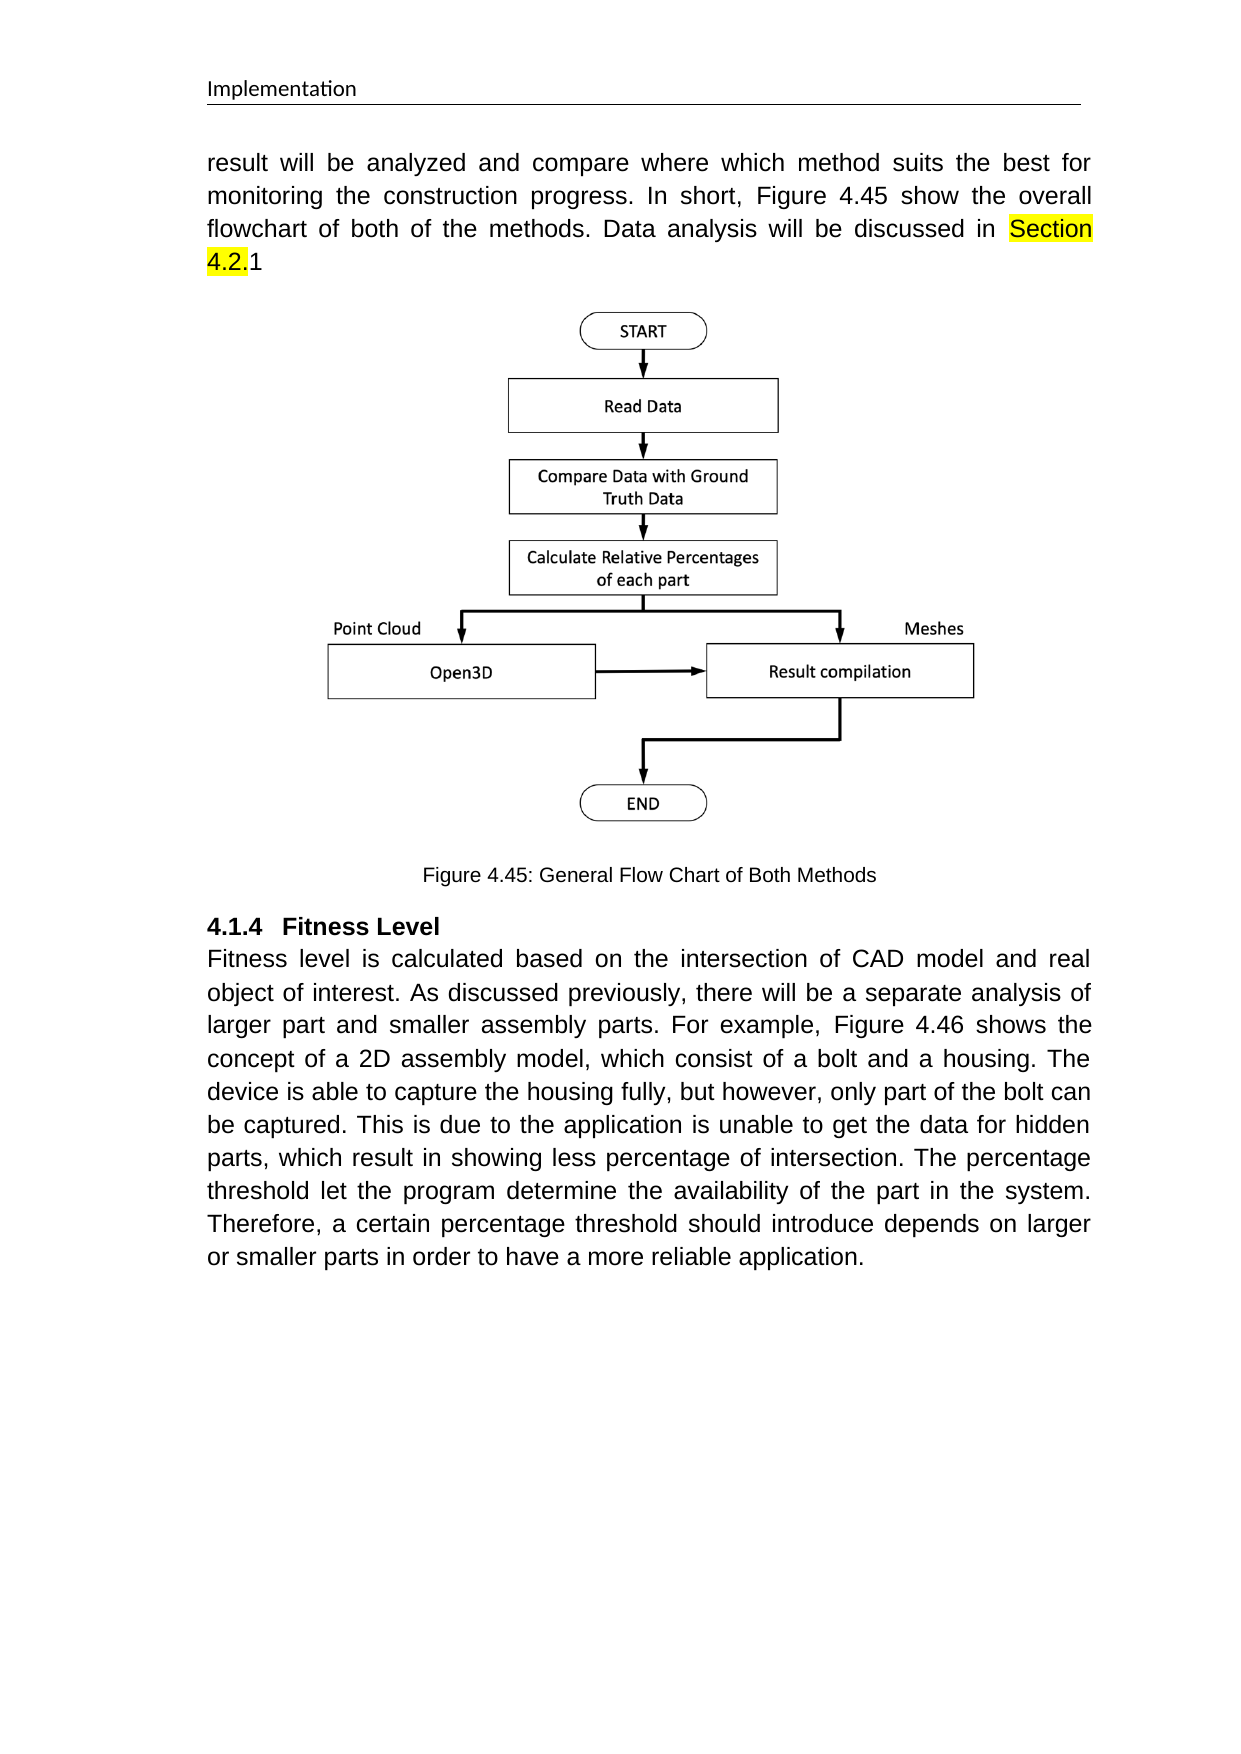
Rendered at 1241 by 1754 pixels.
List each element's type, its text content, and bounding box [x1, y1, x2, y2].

subtitle Fitness Level [207, 911, 1092, 940]
picture [294, 300, 1005, 838]
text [207, 148, 1092, 276]
